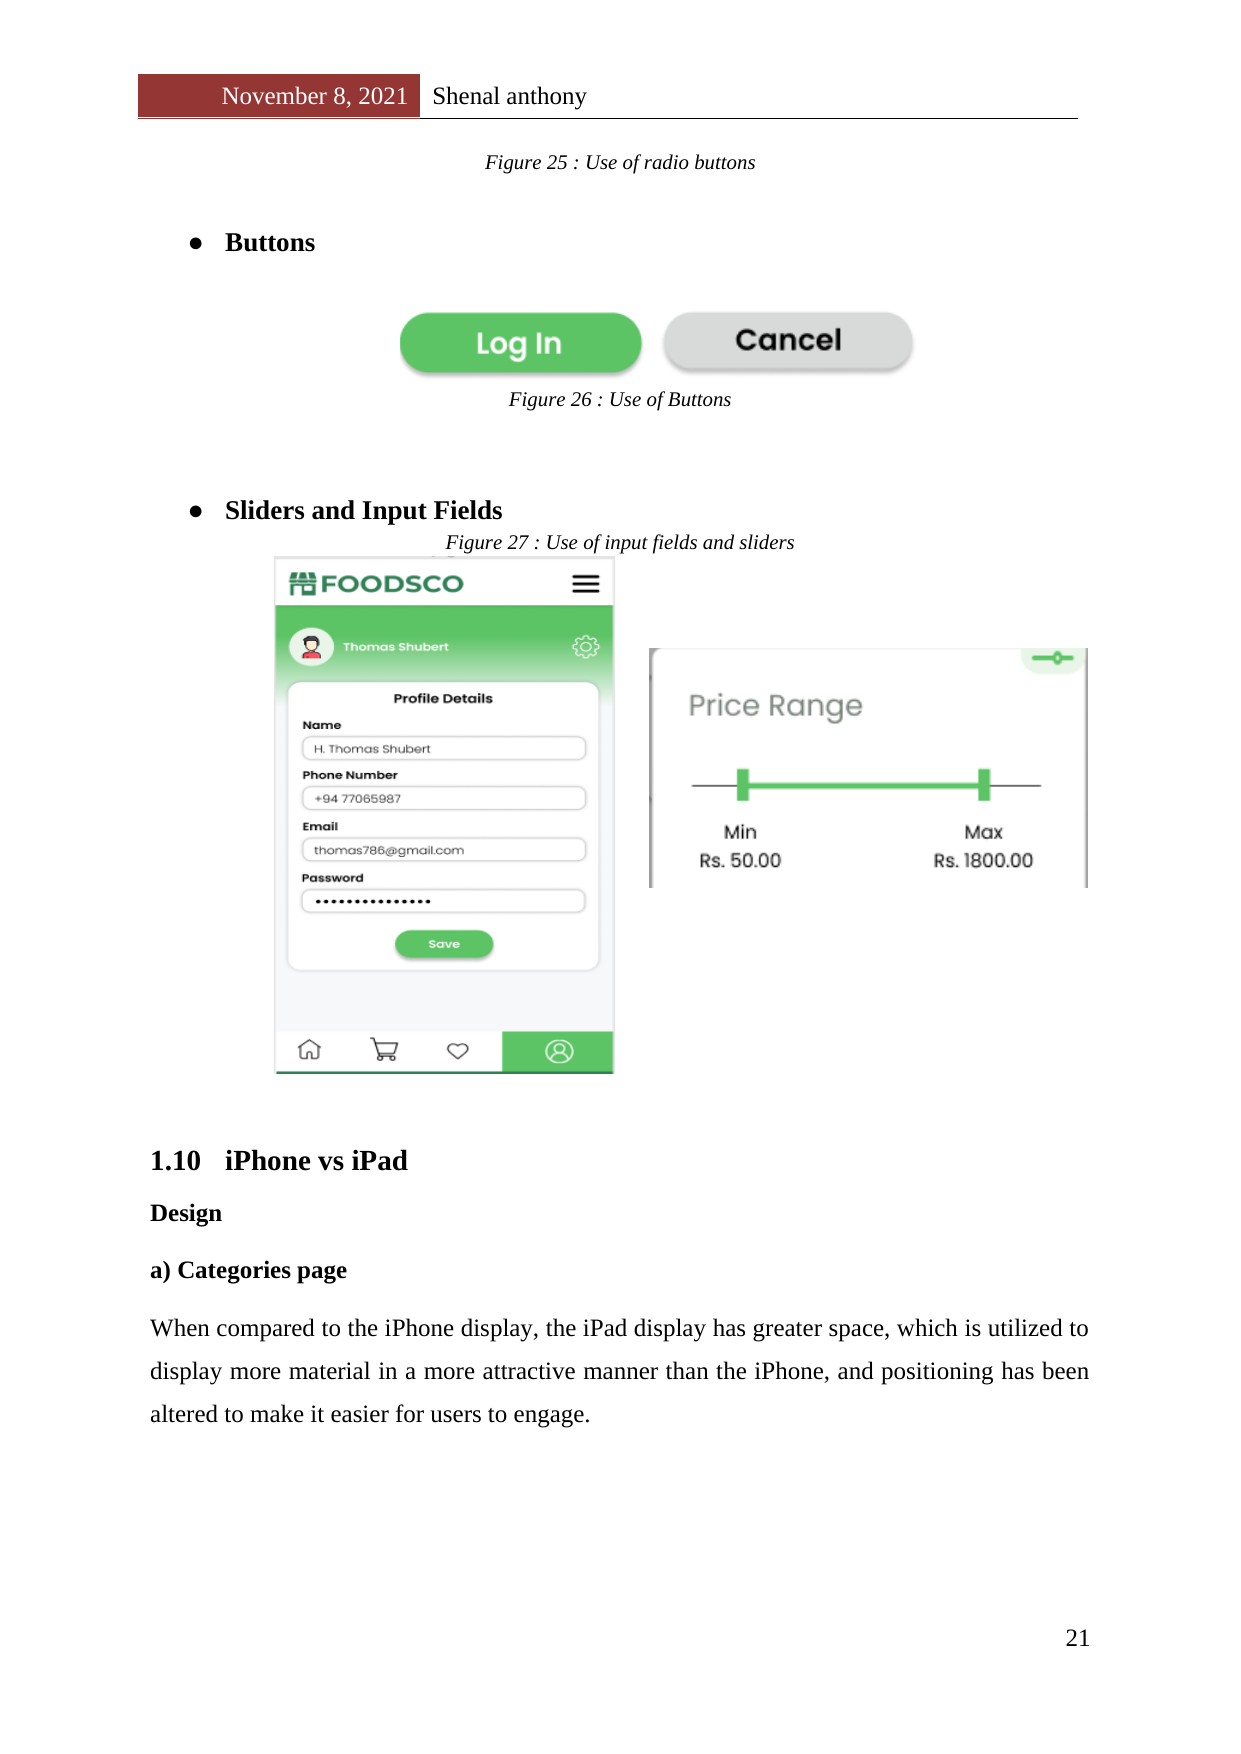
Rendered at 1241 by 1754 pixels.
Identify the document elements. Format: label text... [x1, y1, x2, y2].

picture [649, 648, 1088, 888]
subtitle Design [150, 1198, 1090, 1227]
picture [657, 305, 933, 387]
picture [273, 556, 616, 1074]
text When compared to the iPhone display, the iPad display has greater space, which is utilized to display more material in a more attractive manner than the iPhone, and positioning has been altered to make it easier for users to engage. [150, 1313, 1090, 1428]
text Figure 27 : Use of input fields and sliders [150, 529, 1090, 554]
text a) Categories page [150, 1255, 1090, 1284]
list Sliders and Input Fields [187, 494, 1090, 525]
list Buttons [187, 226, 1090, 257]
text Figure 25 : Use of radio buttons [150, 150, 1090, 174]
picture [399, 311, 649, 387]
subtitle 1.10 iPhone vs iPad [150, 1143, 1090, 1177]
